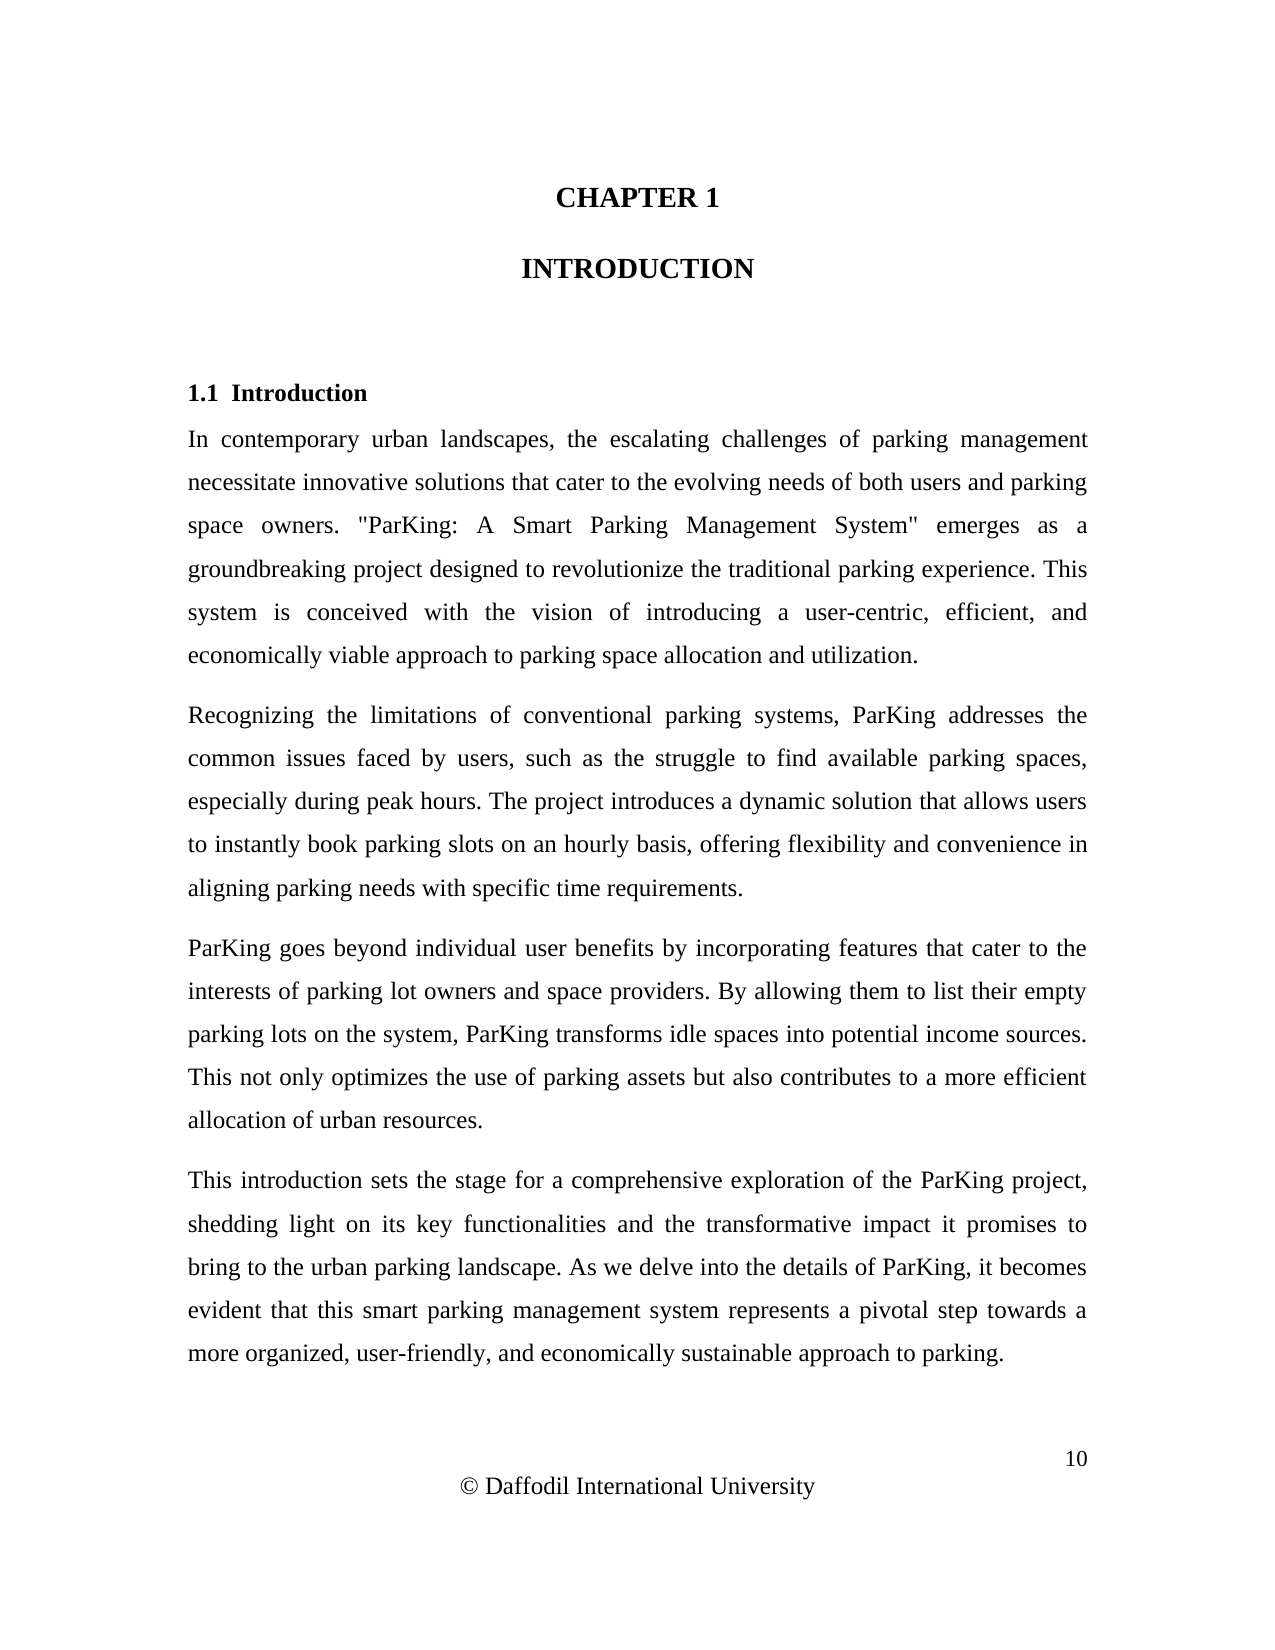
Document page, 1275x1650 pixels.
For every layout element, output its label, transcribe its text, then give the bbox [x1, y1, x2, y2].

text In contemporary urban landscapes, the escalating challenges of parking management necessitate innovative solutions that cater to the evolving needs of both users and parking space owners. "ParKing: A Smart Parking Management System" emerges as a groundbreaking project designed to revolutionize the traditional parking experience. This system is conceived with the vision of introducing a user-centric, efficient, and economically viable approach to parking space allocation and utilization. [188, 424, 1088, 669]
subtitle CHAPTER 1 INTRODUCTION [521, 180, 755, 284]
text This introduction sets the stage for a comprehensive exploration of the ParKing project, shedding light on its key functionalities and the transformative impact it promises to bring to the urban parking landscape. As we delve into the details of ParKing, it becomes evident that this smart parking management system represents a pivotal step towards a more organized, user-friendly, and economically sustainable approach to parking. [188, 1166, 1088, 1367]
text Recognizing the limitations of conventional parking systems, ParKing addresses the common issues faced by users, such as the struggle to find available parking spaces, especially during peak hours. The project introduces a dynamic solution that allows users to instantly book parking slots on an hourly basis, offering flexibility and convenience in aligning parking needs with specific time requirements. [188, 700, 1088, 901]
subtitle Introduction [187, 378, 1208, 407]
text ParKing goes beyond individual user benefits by incorporating features that cater to the interests of parking lot owners and space providers. By allowing them to list their empty parking lots on the system, ParKing transforms idle spaces into potential income sources. This not only optimizes the use of parking assets but also contributes to a more efficient allocation of urban resources. [188, 933, 1088, 1134]
